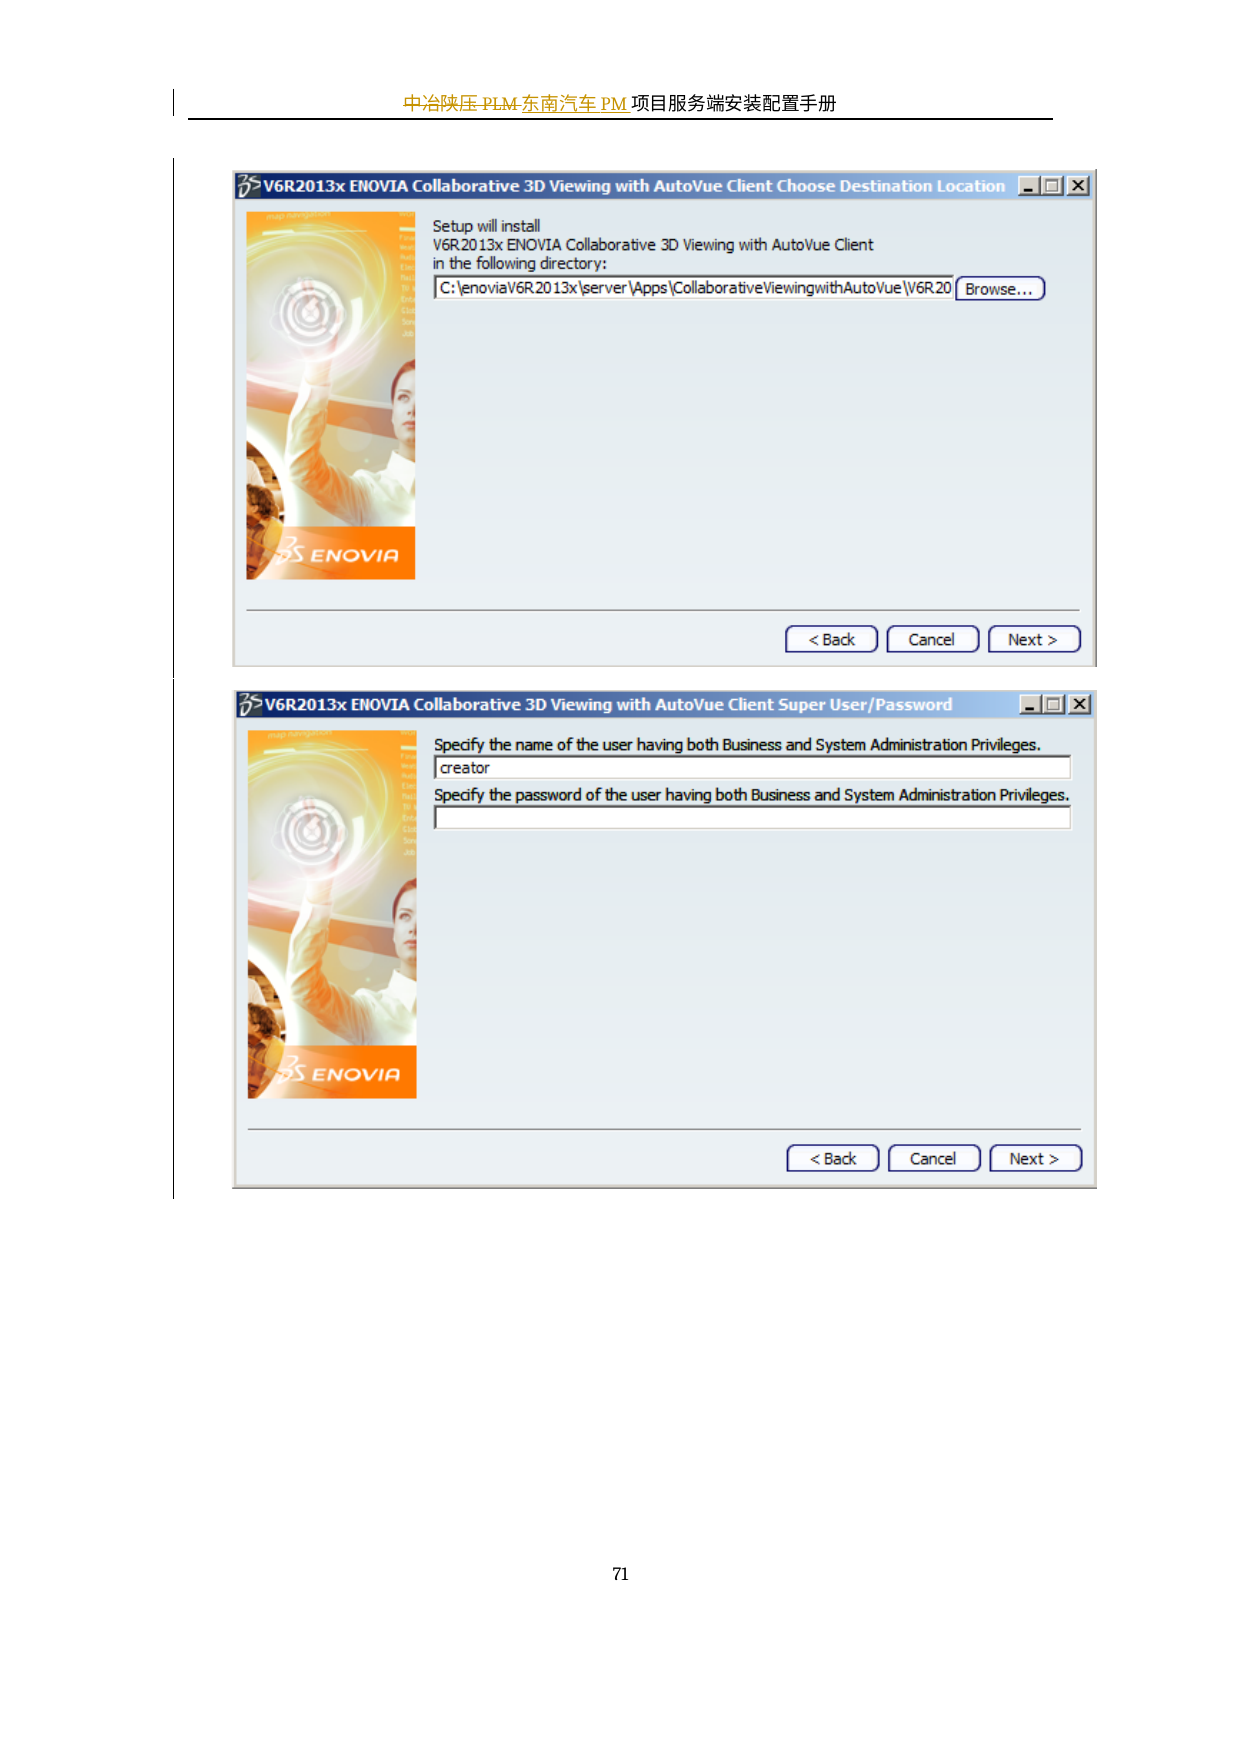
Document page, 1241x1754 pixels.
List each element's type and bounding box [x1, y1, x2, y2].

picture [231, 690, 1097, 1189]
picture [231, 169, 1097, 667]
